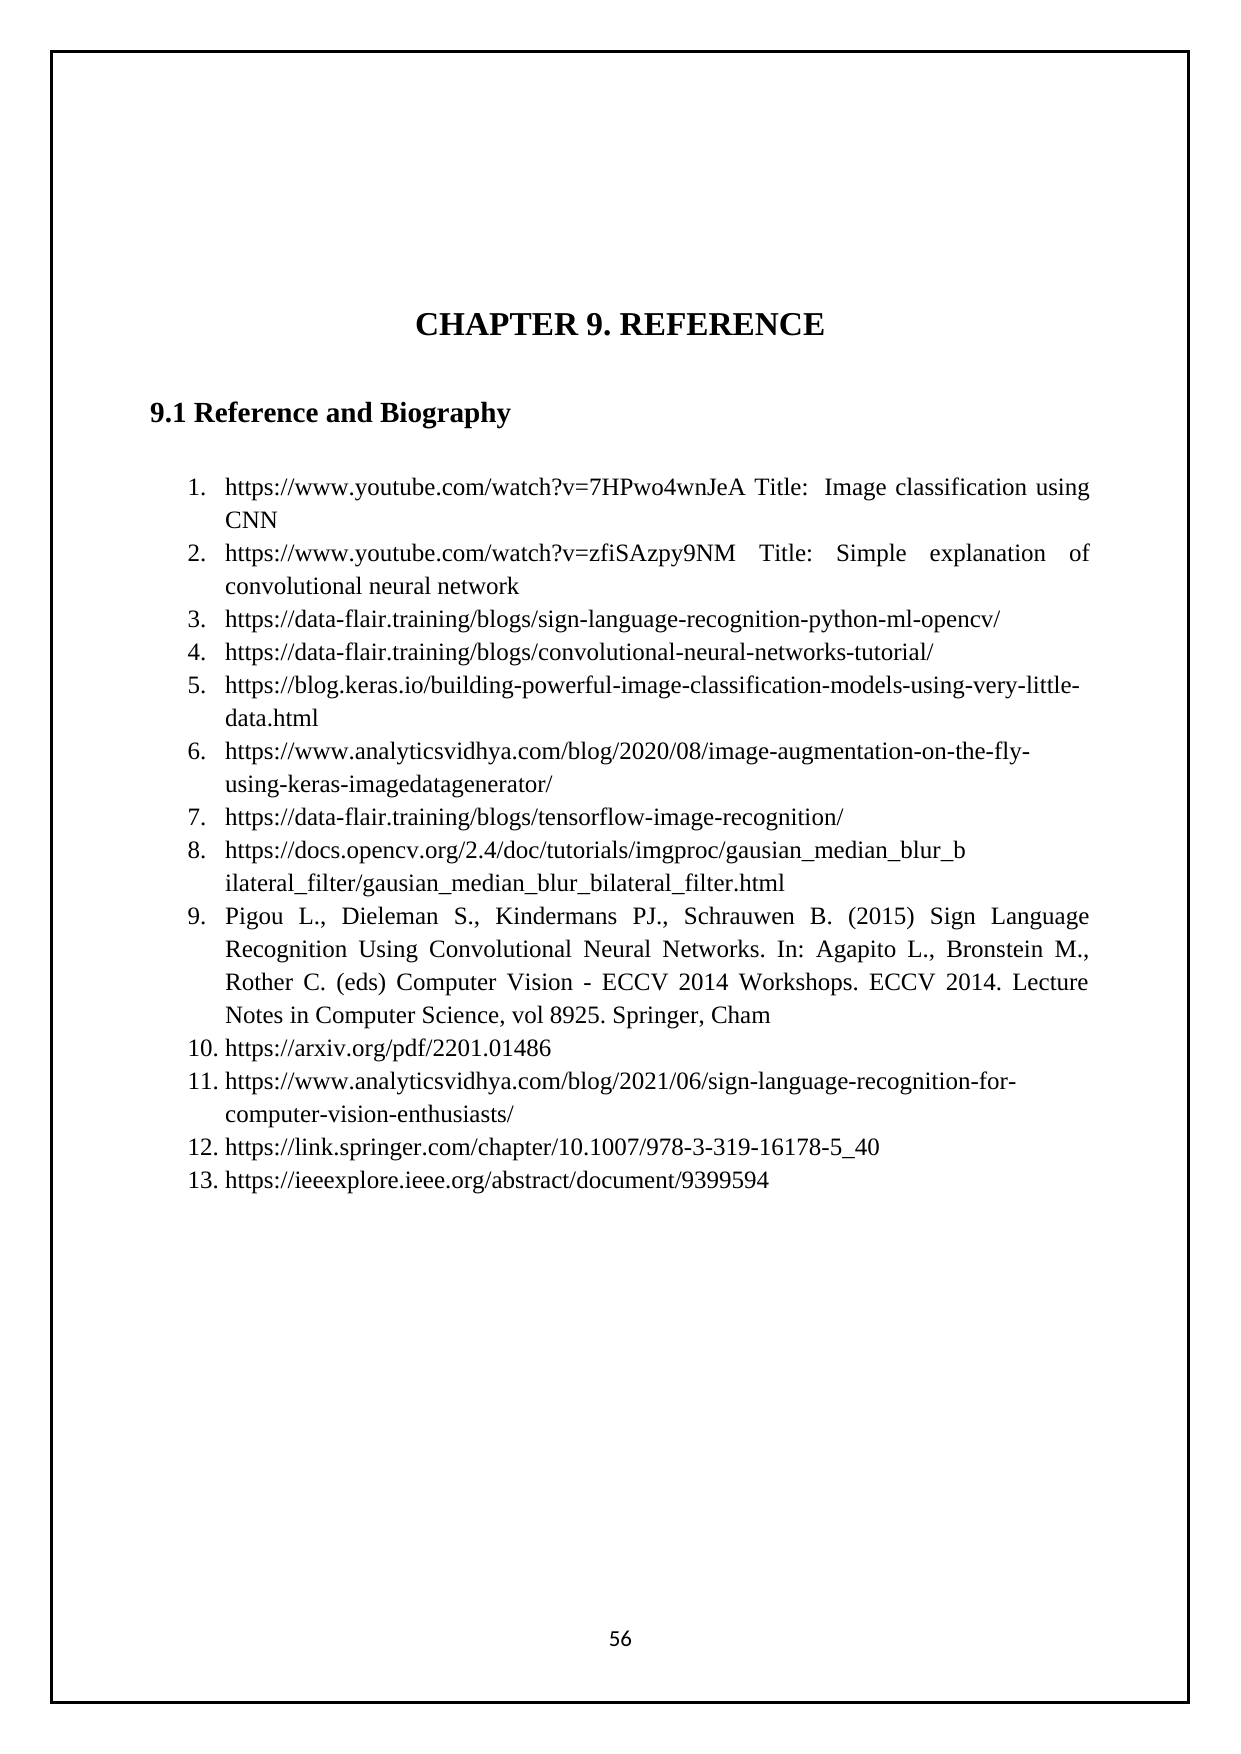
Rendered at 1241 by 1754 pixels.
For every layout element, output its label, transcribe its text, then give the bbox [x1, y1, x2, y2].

list https://docs.opencv.org/2.4/doc/tutorials/imgproc/gausian_median_blur_b ilateral_filter/gausian_median_blur_bilateral_filter.html [187, 835, 1090, 897]
list https://www.analyticsvidhya.com/blog/2021/06/sign-language-recognition-for-computer-vision-enthusiasts/ [187, 1066, 1090, 1128]
list https://ieeexplore.ieee.org/abstract/document/9399594 [187, 1165, 1090, 1194]
list https://arxiv.org/pdf/2201.01486 [187, 1033, 1090, 1062]
list https://www.analyticsvidhya.com/blog/2020/08/image-augmentation-on-the-fly-using-keras-imagedatagenerator/ [187, 736, 1090, 798]
list https://blog.keras.io/building-powerful-image-classification-models-using-very-little-data.html [187, 670, 1090, 732]
list https://www.youtube.com/watch?v=7HPwo4wnJeA Title: Image classification using CNN [187, 472, 1090, 534]
list https://www.youtube.com/watch?v=zfiSAzpy9NM Title: Simple explanation of convolutional neural network [187, 538, 1090, 600]
list https://link.springer.com/chapter/10.1007/978-3-319-16178-5_40 [187, 1132, 1090, 1161]
subtitle 9.1 Reference and Biography [150, 395, 1090, 429]
list https://data-flair.training/blogs/tensorflow-image-recognition/ [187, 802, 1090, 831]
list https://data-flair.training/blogs/sign-language-recognition-python-ml-opencv/ [187, 604, 1090, 633]
subtitle CHAPTER 9. REFERENCE [150, 304, 1090, 343]
list https://data-flair.training/blogs/convolutional-neural-networks-tutorial/ [187, 637, 1090, 666]
list Pigou L., Dieleman S., Kindermans PJ., Schrauwen B. (2015) Sign Language Recognition Using Convolutional Neural Networks. In: Agapito L., Bronstein M., Rother C. (eds) Computer Vision - ECCV 2014 Workshops. ECCV 2014. Lecture Notes in Computer Science, vol 8925. Springer, Cham [187, 901, 1090, 1029]
